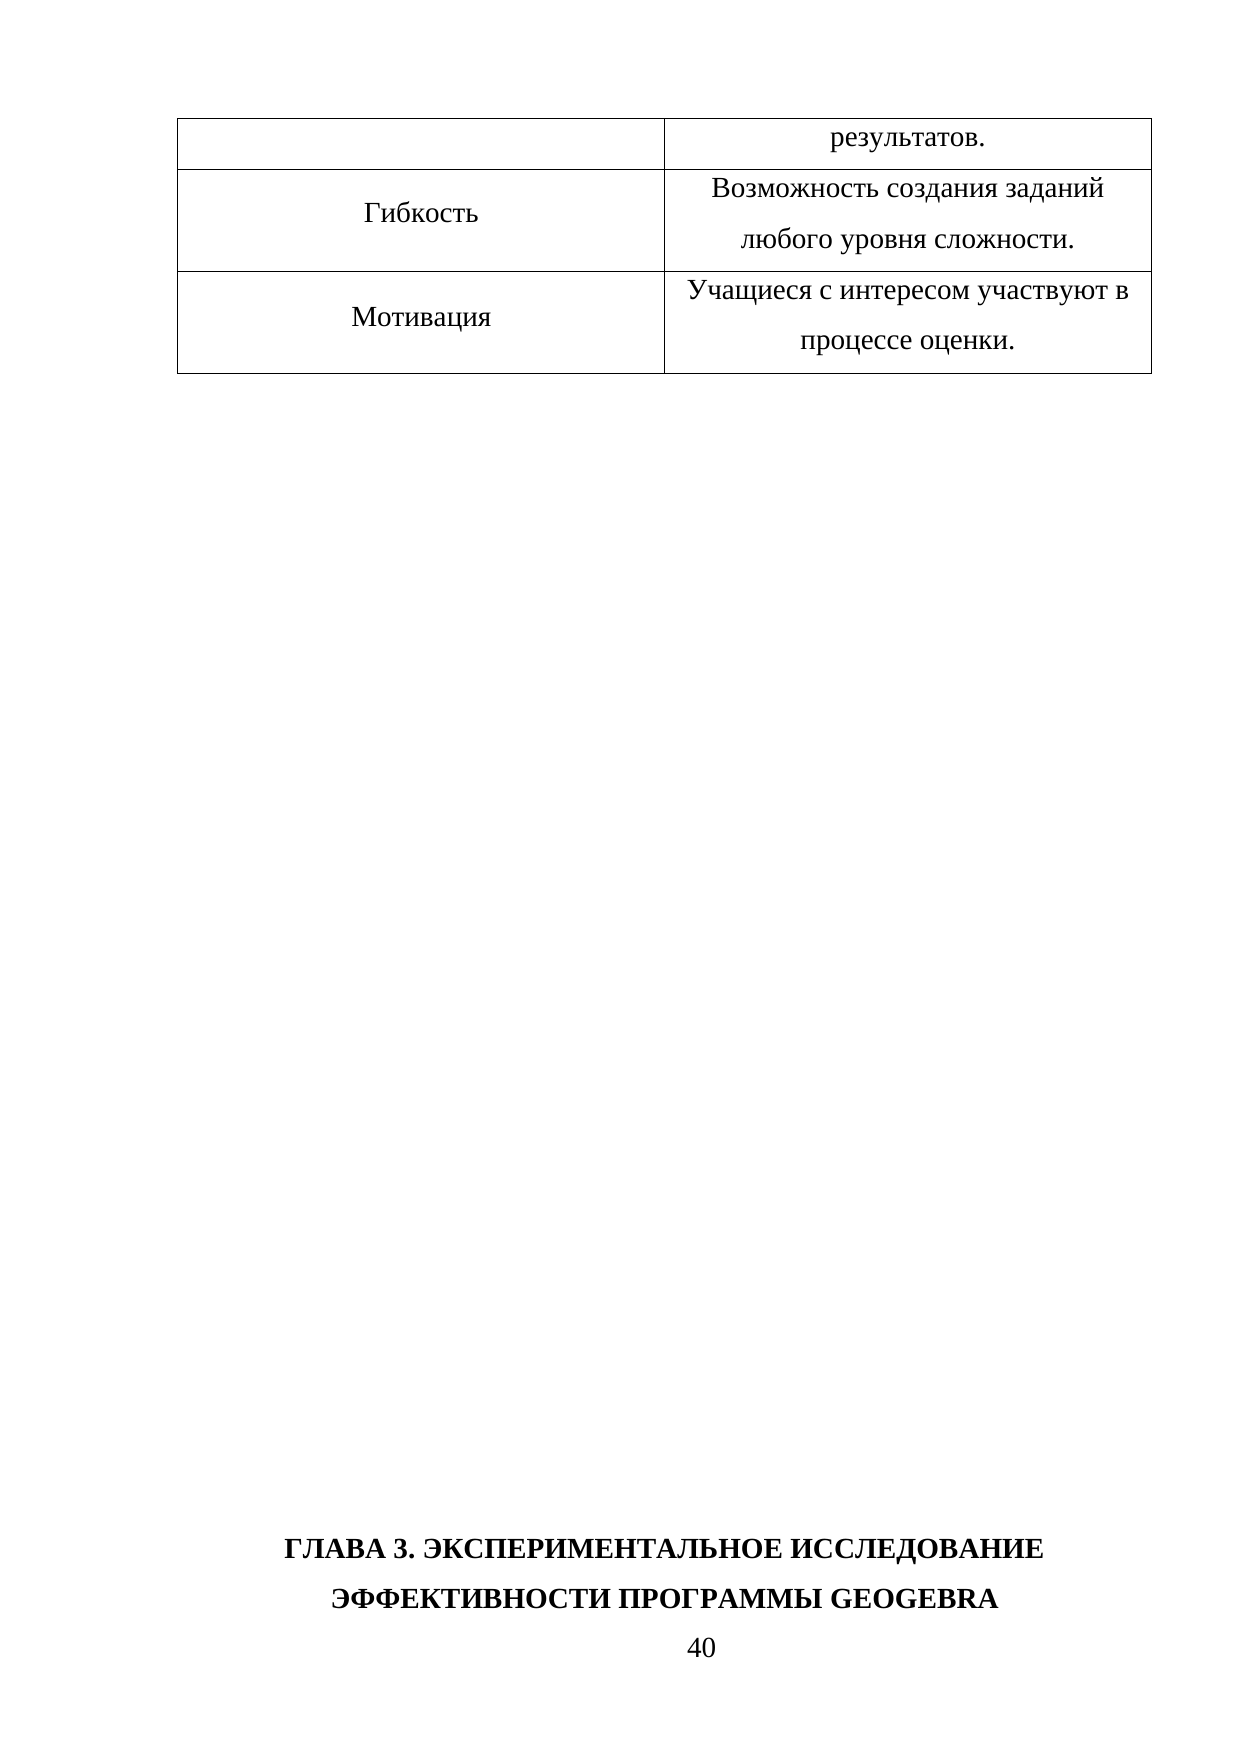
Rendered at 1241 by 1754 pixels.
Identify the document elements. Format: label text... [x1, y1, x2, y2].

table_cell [665, 119, 1151, 169]
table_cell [178, 119, 664, 169]
table_cell Гибкость [178, 170, 664, 271]
table_cell Мотивация [178, 272, 664, 372]
table_cell Учащиеся с интересом участвуют в процессе оценки. [665, 272, 1151, 372]
table_cell Возможность создания заданий любого уровня сложности. [665, 170, 1151, 271]
text ГЛАВА 3. ЭКСПЕРИМЕНТАЛЬНОЕ ИССЛЕДОВАНИЕ ЭФФЕКТИВНОСТИ ПРОГРАММЫ GEOGEBRA [177, 1531, 1152, 1614]
